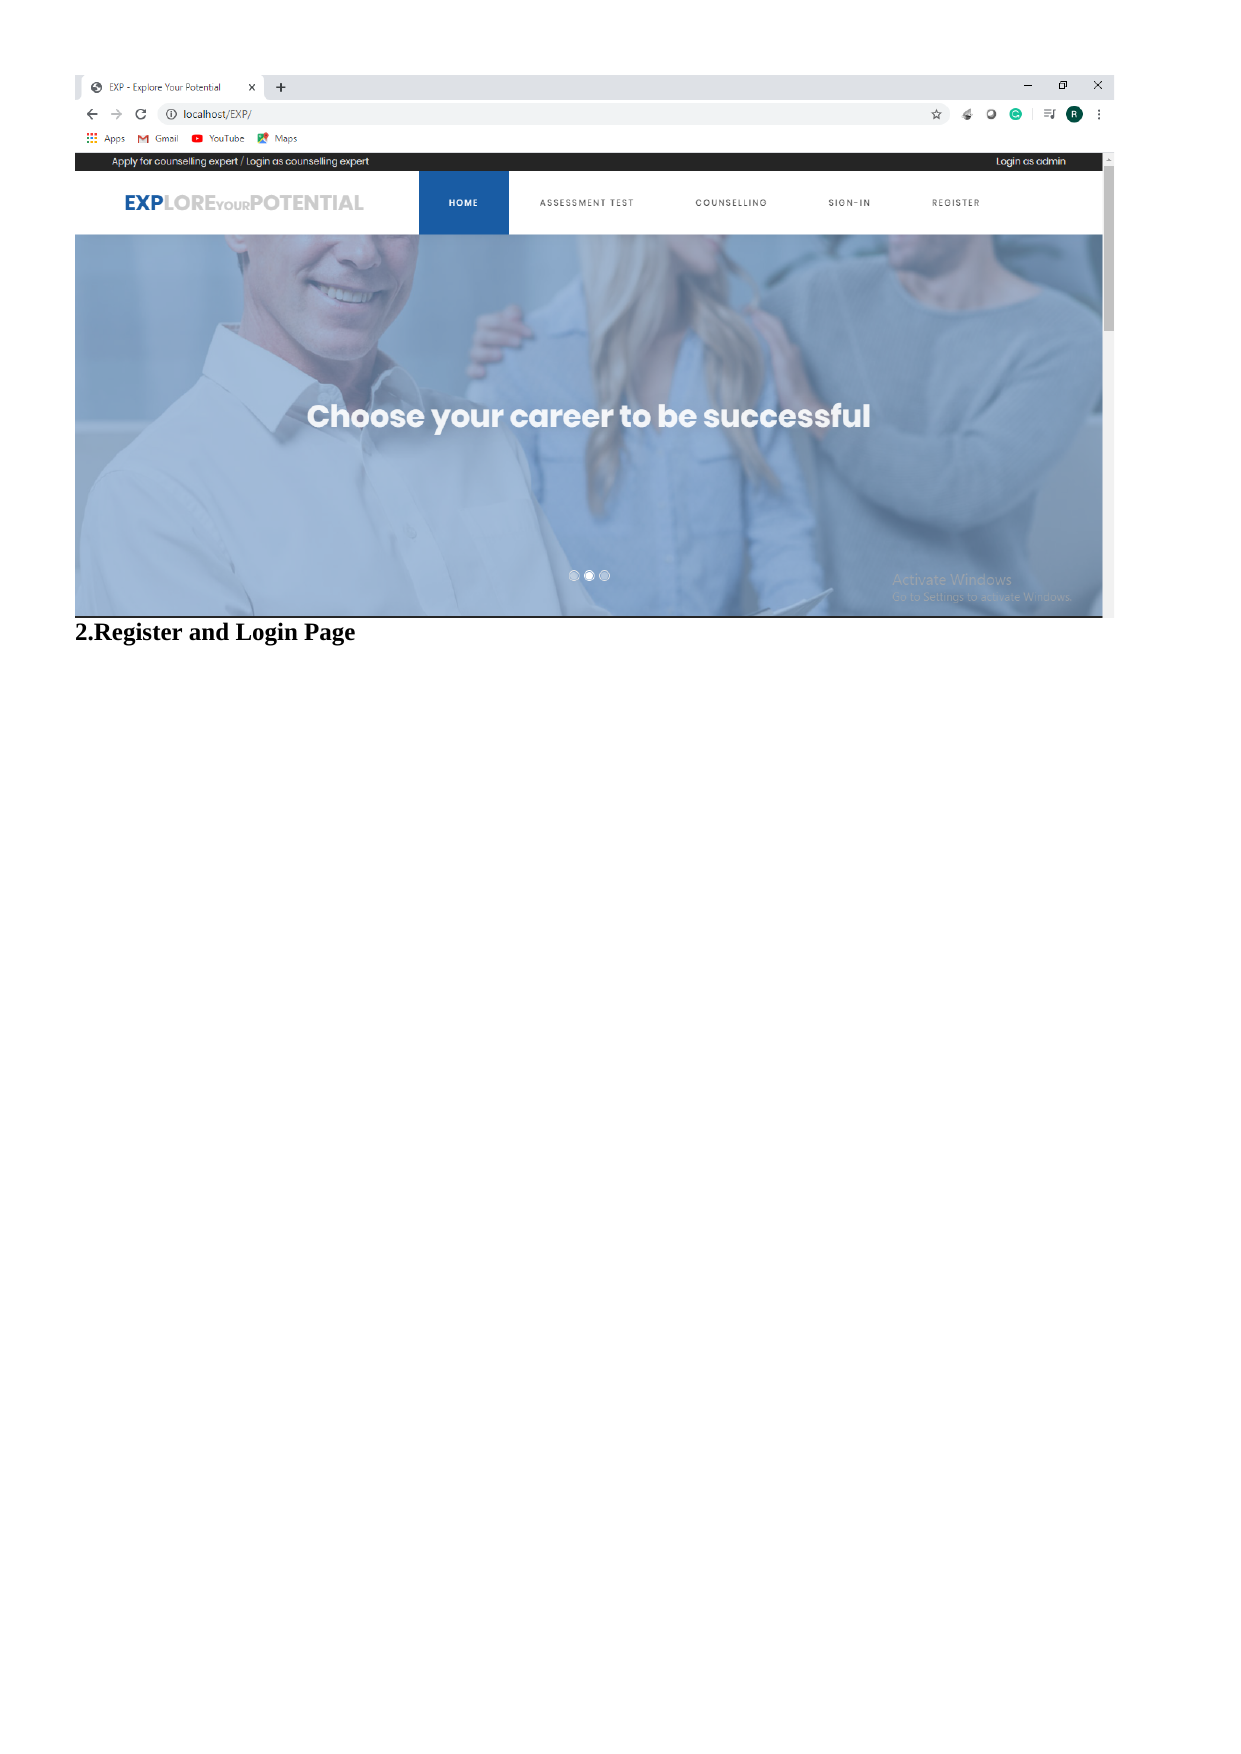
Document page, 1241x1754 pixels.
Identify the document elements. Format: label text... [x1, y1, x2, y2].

picture [75, 75, 1115, 618]
text 2.Register and Login Page [75, 617, 1165, 646]
